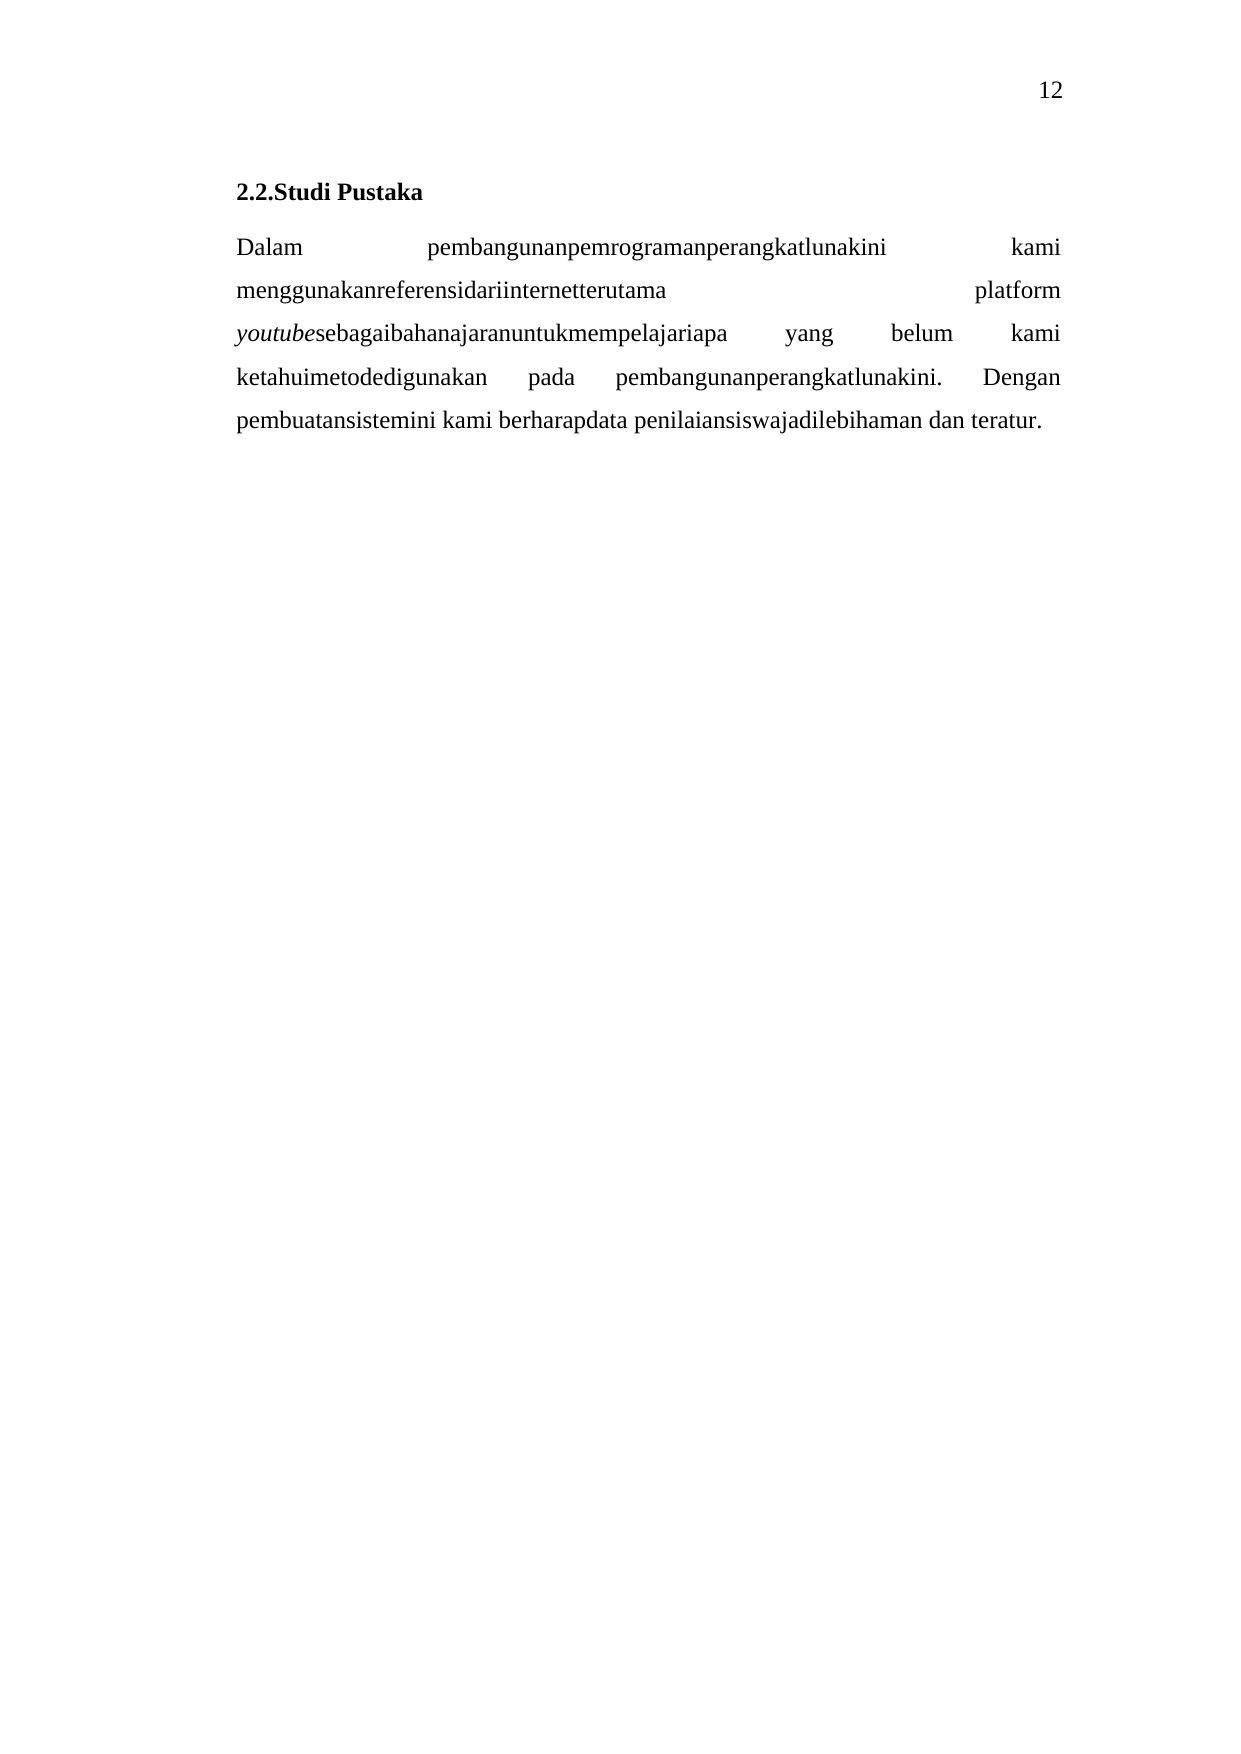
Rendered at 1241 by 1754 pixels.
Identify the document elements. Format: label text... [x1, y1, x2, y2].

text Dalam pembangunanpemrogramanperangkatlunakini kami menggunakanreferensidariinternetterutama platform youtubesebagaibahanajaranuntukmempelajariapa yang belum kami ketahuimetodedigunakan pada pembangunanperangkatlunakini. Dengan pembuatansistemini kami berharapdata penilaiansiswajadilebihaman dan teratur. [236, 232, 1061, 433]
subtitle 2.2.Studi Pustaka [236, 177, 1061, 206]
